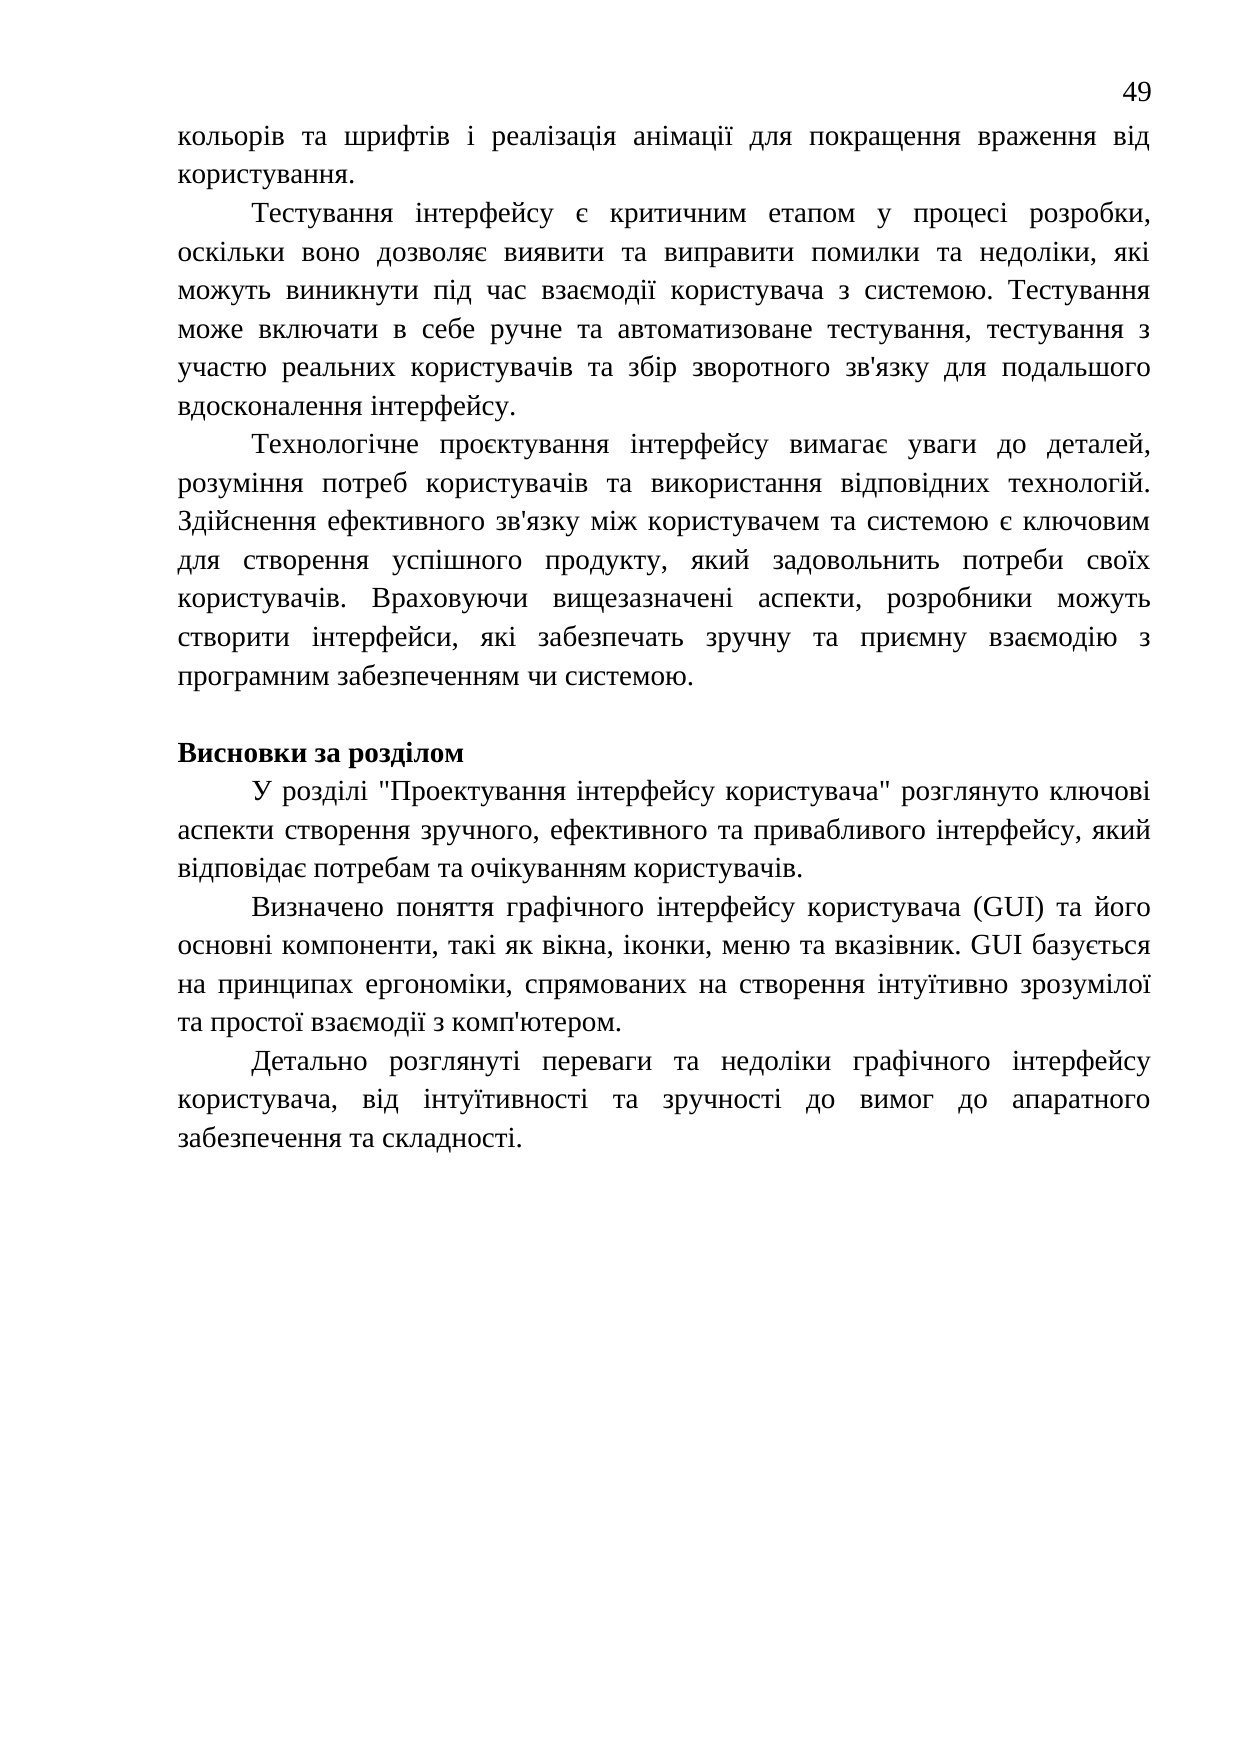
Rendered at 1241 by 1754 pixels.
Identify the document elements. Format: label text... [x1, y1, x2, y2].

text Висновки за розділом [177, 735, 1152, 768]
text Тестування інтерфейсу є критичним етапом у процесі розробки, оскільки воно дозволяє виявити та виправити помилки та недоліки, які можуть виникнути під час взаємодії користувача з системою. Тестування може включати в себе ручне та автоматизоване тестування, тестування з участю реальних користувачів та збір зворотного зв'язку для подальшого вдосконалення інтерфейсу. [177, 195, 1152, 421]
text Визначено поняття графічного інтерфейсу користувача (GUI) та його основні компоненти, такі як вікна, іконки, меню та вказівник. GUI базується на принципах ергономіки, спрямованих на створення інтуїтивно зрозумілої та простої взаємодії з комп'ютером. [177, 889, 1152, 1038]
text У розділі "Проектування інтерфейсу користувача" розглянуто ключові аспекти створення зручного, ефективного та привабливого інтерфейсу, який відповідає потребам та очікуванням користувачів. [177, 773, 1152, 884]
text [177, 118, 1152, 190]
text Детально розглянуті переваги та недоліки графічного інтерфейсу користувача, від інтуїтивності та зручності до вимог до апаратного забезпечення та складності. [177, 1043, 1152, 1154]
text Технологічне проєктування інтерфейсу вимагає уваги до деталей, розуміння потреб користувачів та використання відповідних технологій. Здійснення ефективного зв'язку між користувачем та системою є ключовим для створення успішного продукту, який задовольнить потреби своїх користувачів. Враховуючи вищезазначені аспекти, розробники можуть створити інтерфейси, які забезпечать зручну та приємну взаємодію з програмним забезпеченням чи системою. [177, 426, 1152, 691]
